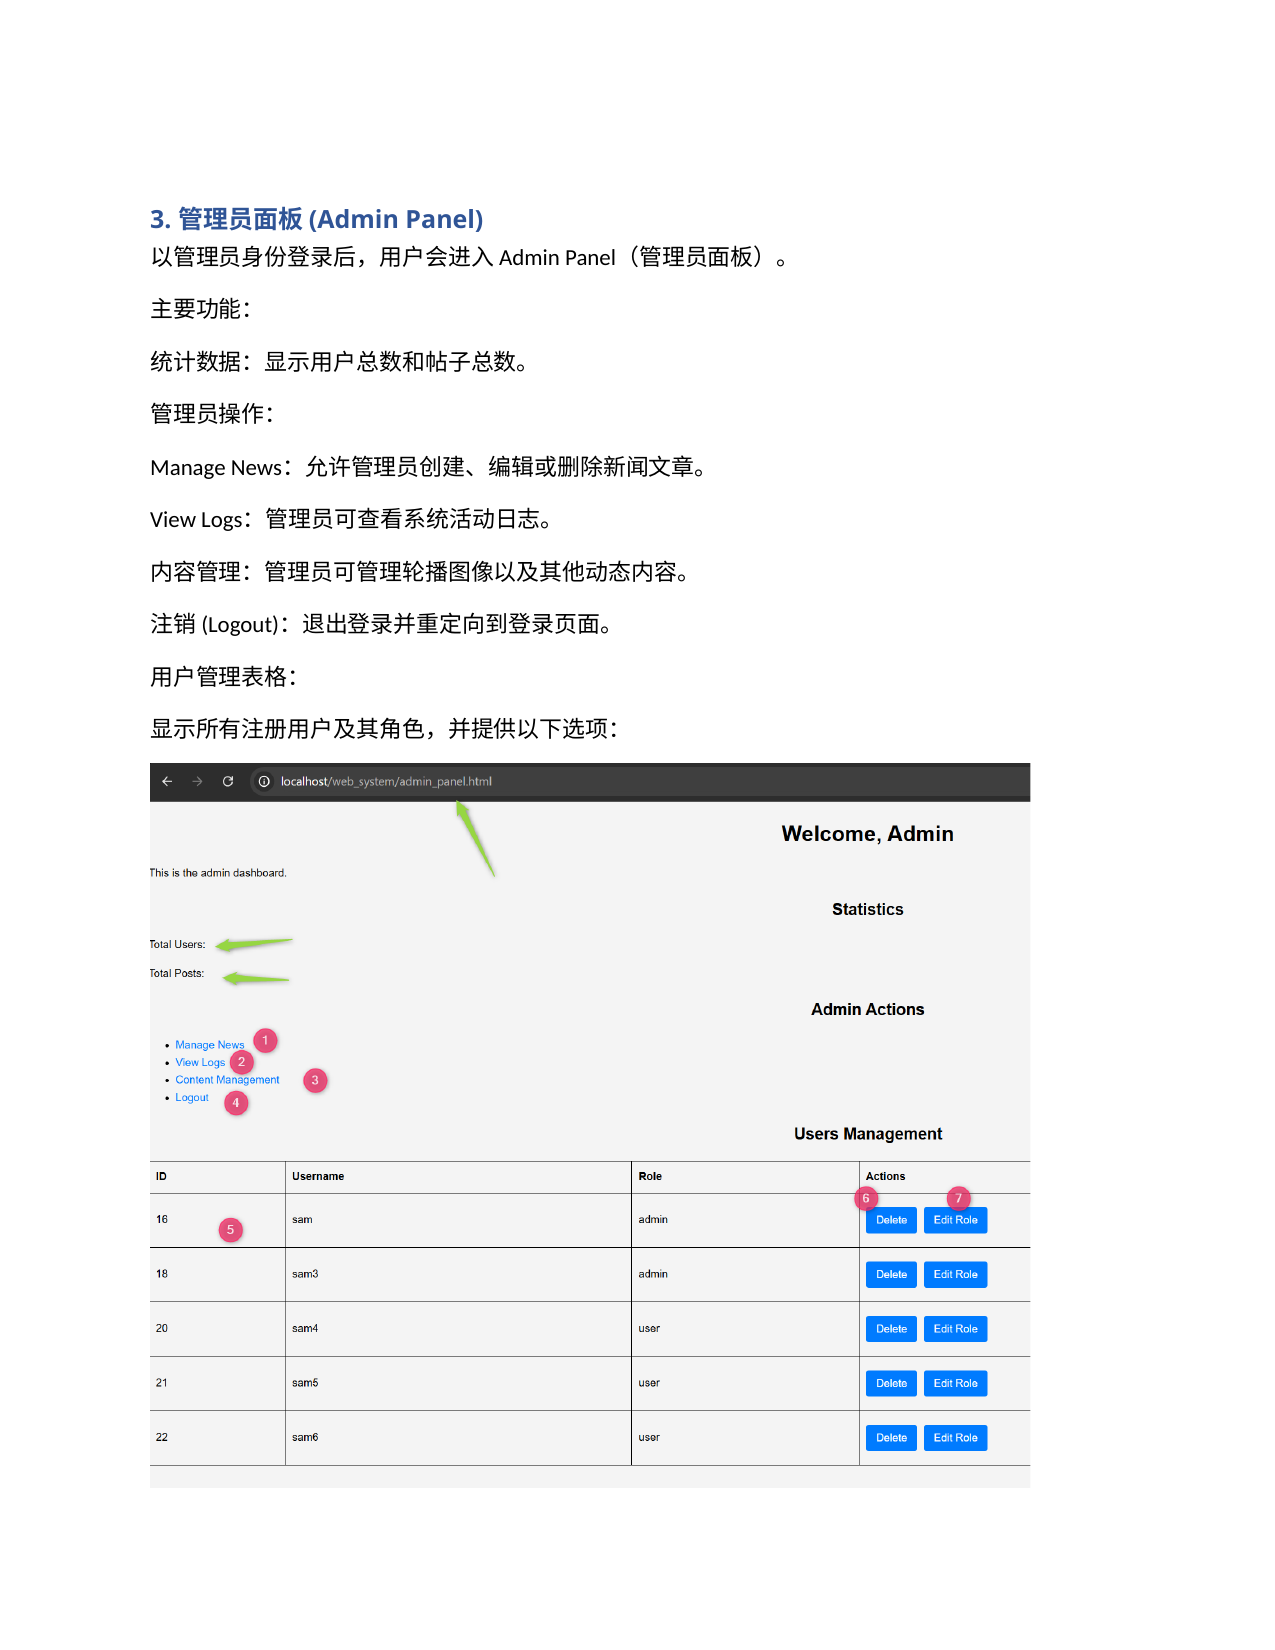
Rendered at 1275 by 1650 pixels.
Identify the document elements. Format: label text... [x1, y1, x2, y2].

picture [150, 763, 1031, 1488]
text Manage News：允许管理员创建、编辑或删除新闻文章。 [150, 449, 1125, 482]
text 以管理员身份登录后，用户会进入 Admin Panel（管理员面板）。 [150, 239, 1125, 272]
text 用户管理表格： [150, 659, 1125, 692]
text 管理员操作： [150, 396, 1125, 429]
text 主要功能： [150, 291, 1125, 324]
subtitle 3. 管理员面板 (Admin Panel) [150, 199, 1125, 236]
text View Logs：管理员可查看系统活动日志。 [150, 501, 1125, 534]
text 显示所有注册用户及其角色，并提供以下选项： [150, 711, 1125, 744]
text 注销 (Logout)：退出登录并重定向到登录页面。 [150, 606, 1125, 639]
text 统计数据：显示用户总数和帖子总数。 [150, 344, 1125, 377]
text 内容管理：管理员可管理轮播图像以及其他动态内容。 [150, 554, 1125, 587]
